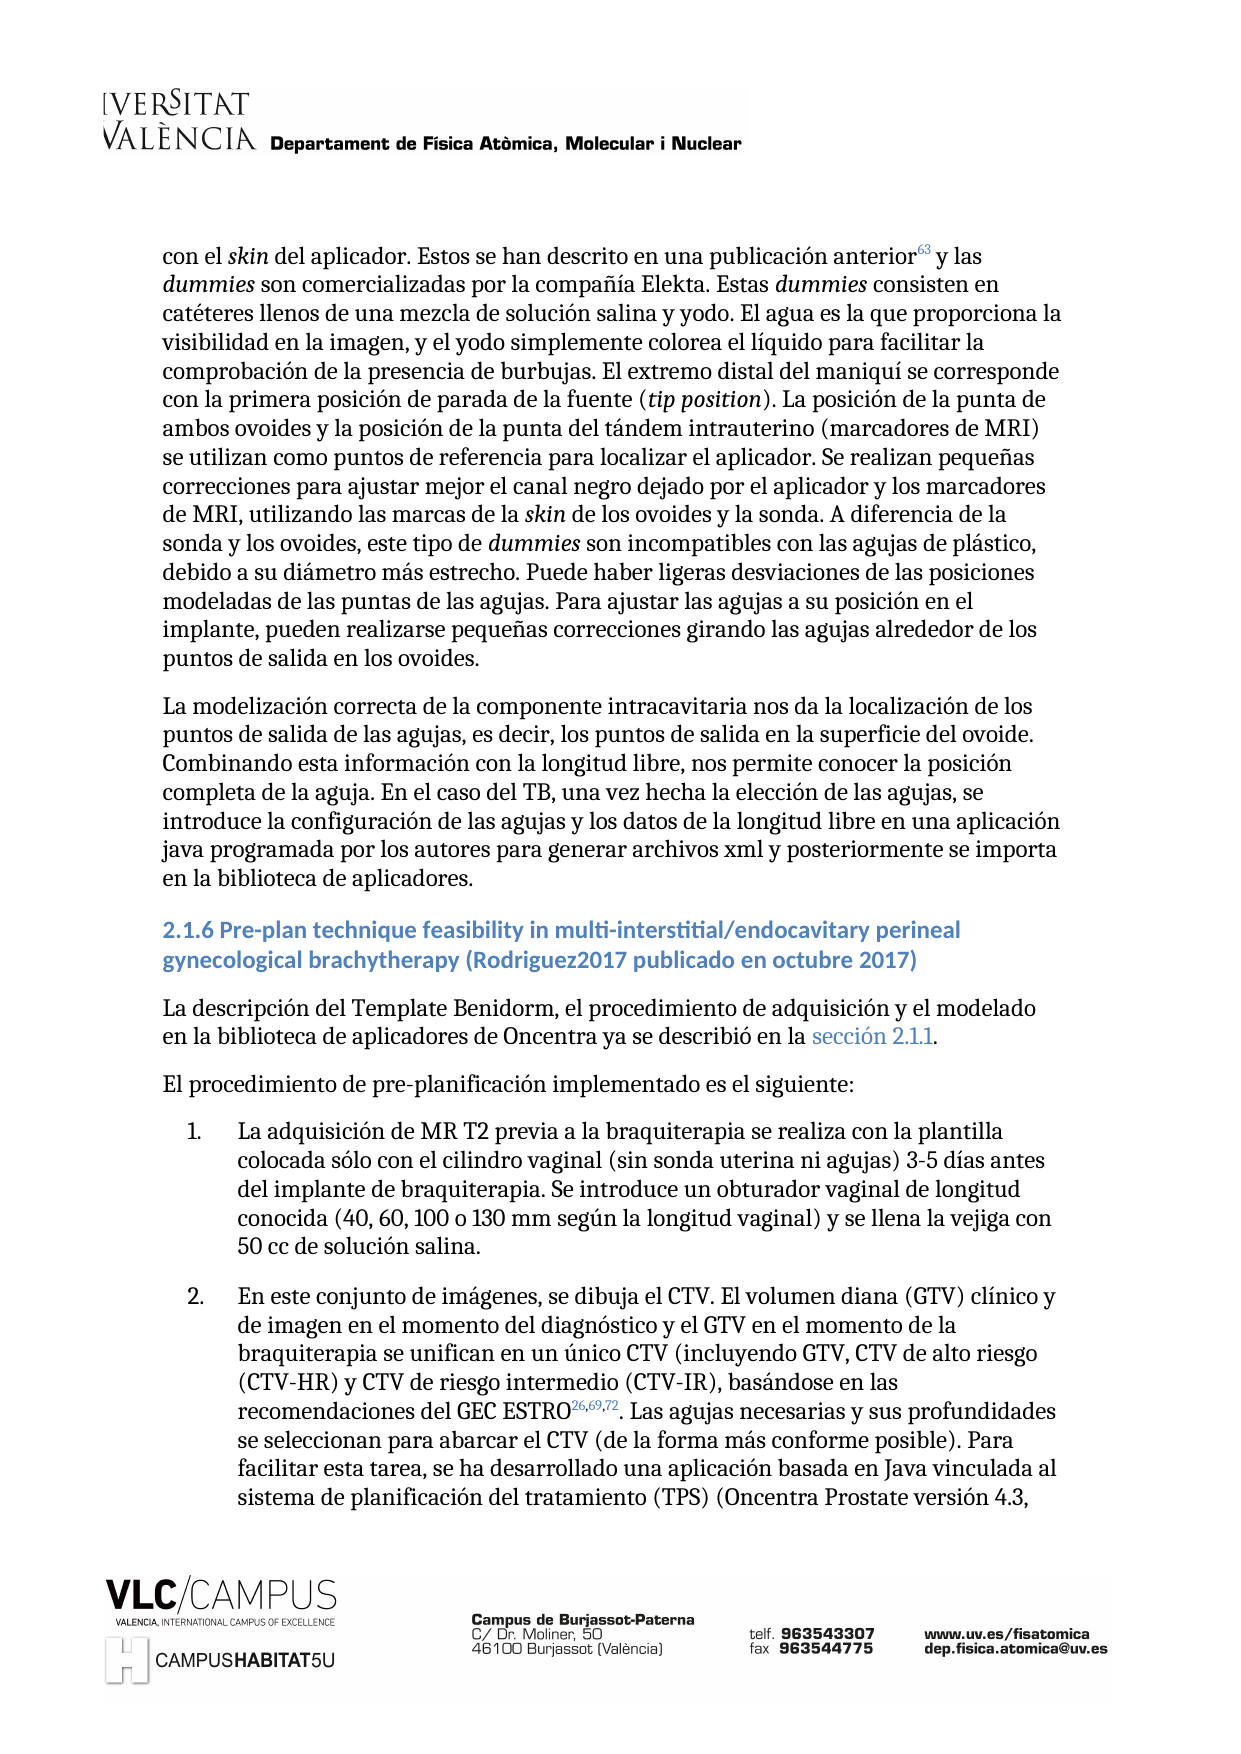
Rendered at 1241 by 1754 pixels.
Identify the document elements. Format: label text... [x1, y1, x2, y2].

text El procedimiento de pre-planificación implementado es el siguiente: [162, 1070, 1063, 1098]
text La modelización correcta de la componente intracavitaria nos da la localización de los puntos de salida de las agujas, es decir, los puntos de salida en la superficie del ovoide. Combinando esta información con la longitud libre, nos permite conocer la posición completa de la aguja. En el caso del TB, una vez hecha la elección de las agujas, se introduce la configuración de las agujas y los datos de la longitud libre en una aplicación java programada por los autores para generar archivos xml y posteriormente se importa en la biblioteca de aplicadores. [162, 692, 1063, 893]
list La adquisición de MR T2 previa a la braquiterapia se realiza con la plantilla colocada sólo con el cilindro vaginal (sin sonda uterina ni agujas) 3-5 días antes del implante de braquiterapia. Se introduce un obturador vaginal de longitud conocida (40, 60, 100 o 130 mm según la longitud vaginal) y se llena la vejiga con 50 cc de solución salina. [187, 1117, 1063, 1261]
subtitle 2.1.6 Pre-plan technique feasibility in multi-interstitial/endocavitary perineal gynecological brachytherapy (Rodriguez2017 publicado en octubre 2017) [162, 914, 1063, 975]
picture [103, 87, 748, 156]
picture [103, 1575, 1113, 1701]
text La descripción del Template Benidorm, el procedimiento de adquisición y el modelado en la biblioteca de aplicadores de Oncentra ya se describió en la sección 2.1.1. [162, 993, 1063, 1051]
